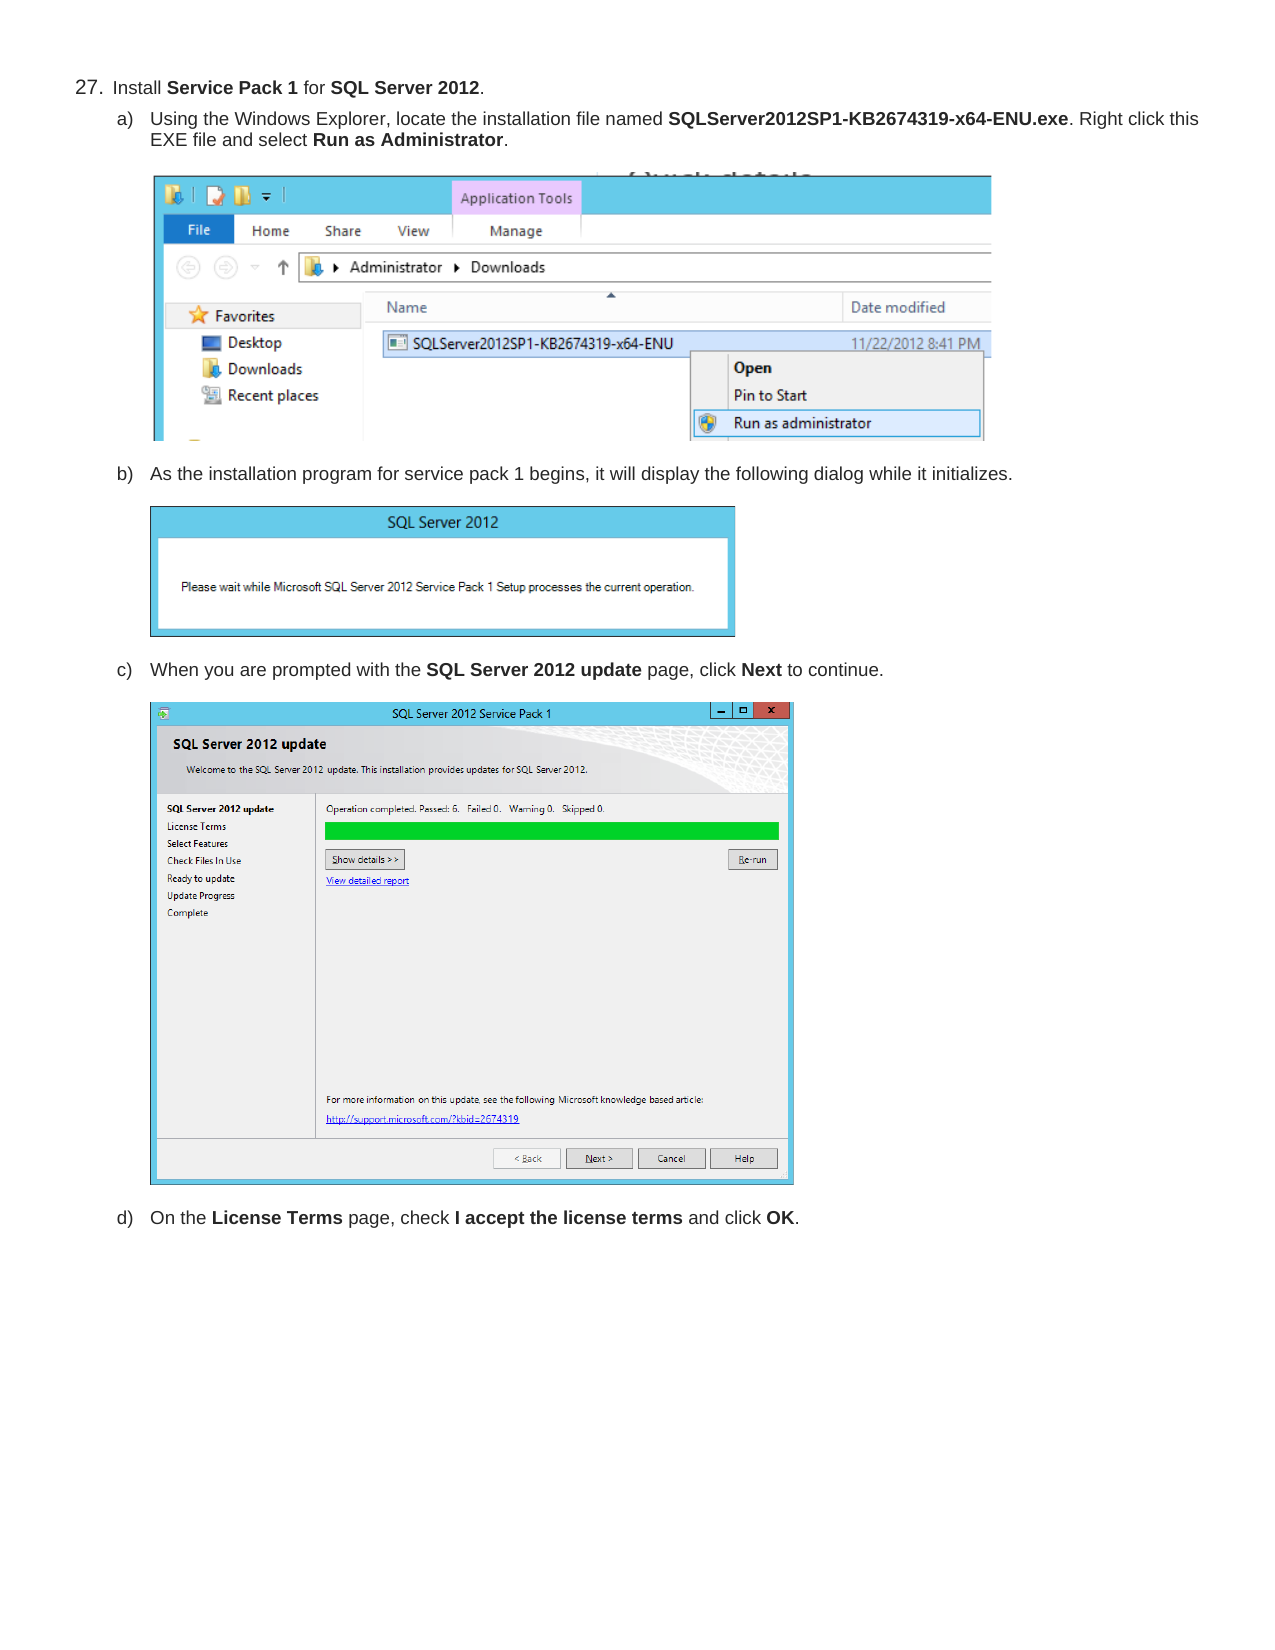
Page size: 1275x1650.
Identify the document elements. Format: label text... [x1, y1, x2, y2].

picture [150, 702, 794, 1185]
text Using the Windows Explorer, locate the installation file named SQLServer2012SP1-KB2674319-x64-ENU.exe. Right click this EXE file and select Run as Administrator. [117, 107, 1200, 150]
picture [150, 172, 992, 441]
text Install Service Pack 1 for SQL Server 2012. [75, 75, 1200, 99]
text When you are prompted with the SQL Server 2012 update page, click Next to continue. [117, 658, 1200, 680]
text As the installation program for service pack 1 begins, it will display the following dialog while it initializes. [117, 463, 1200, 484]
text On the License Terms page, check I accept the license terms and click OK. [117, 1207, 1200, 1228]
picture [150, 506, 736, 637]
